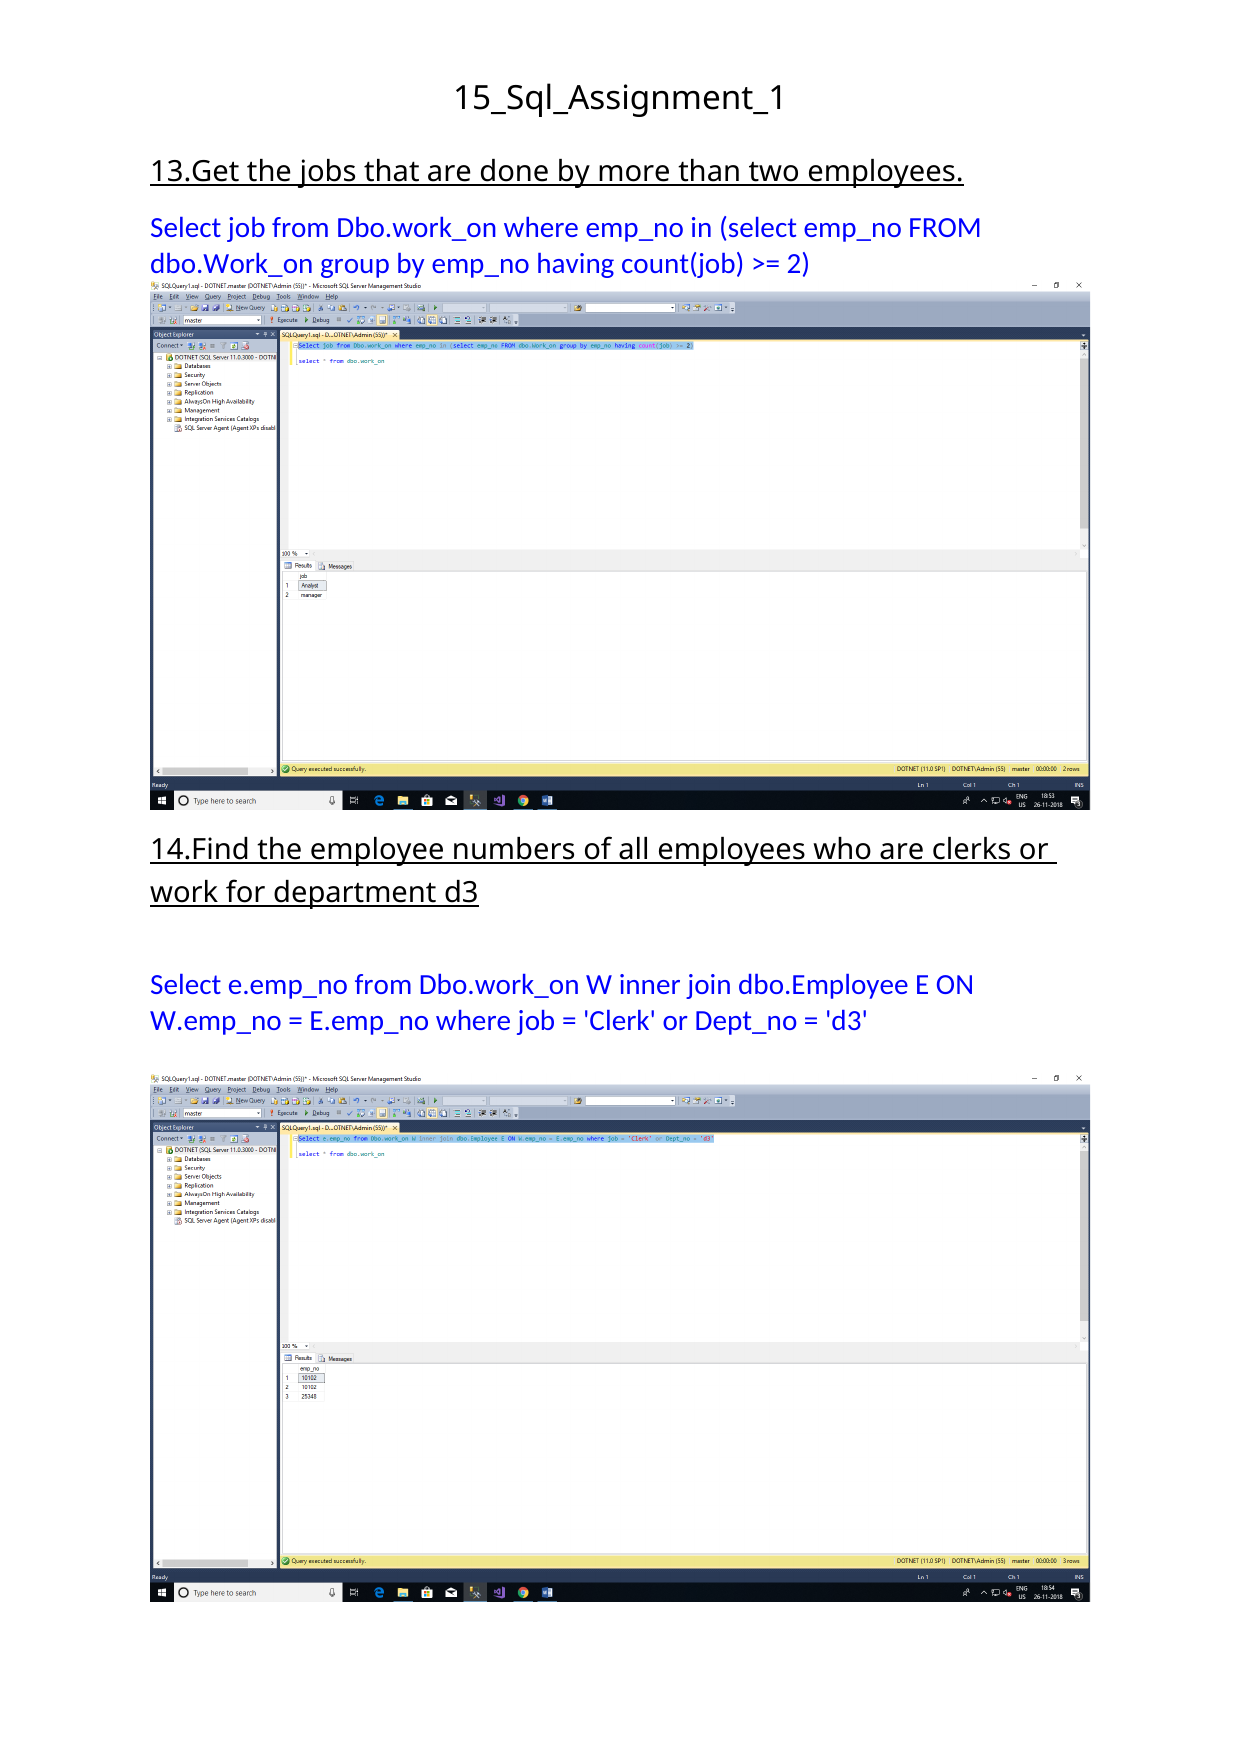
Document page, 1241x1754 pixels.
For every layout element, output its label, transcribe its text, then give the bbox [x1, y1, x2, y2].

text Select job from Dbo.work_on where emp_no in (select emp_no FROM dbo.Work_on group by emp_no having count(job) >= 2) [150, 209, 1090, 280]
picture [150, 1073, 1091, 1602]
text Select e.emp_no from Dbo.work_on W inner join dbo.Employee E ON W.emp_no = E.emp_no where job = 'Clerk' or Dept_no = 'd3' [150, 966, 1090, 1038]
text 14.Find the employee numbers of all employees who are clerks or work for department d3 [150, 828, 1090, 911]
text 13.Get the jobs that are done by more than two employees. [150, 150, 1090, 190]
picture [150, 280, 1091, 810]
